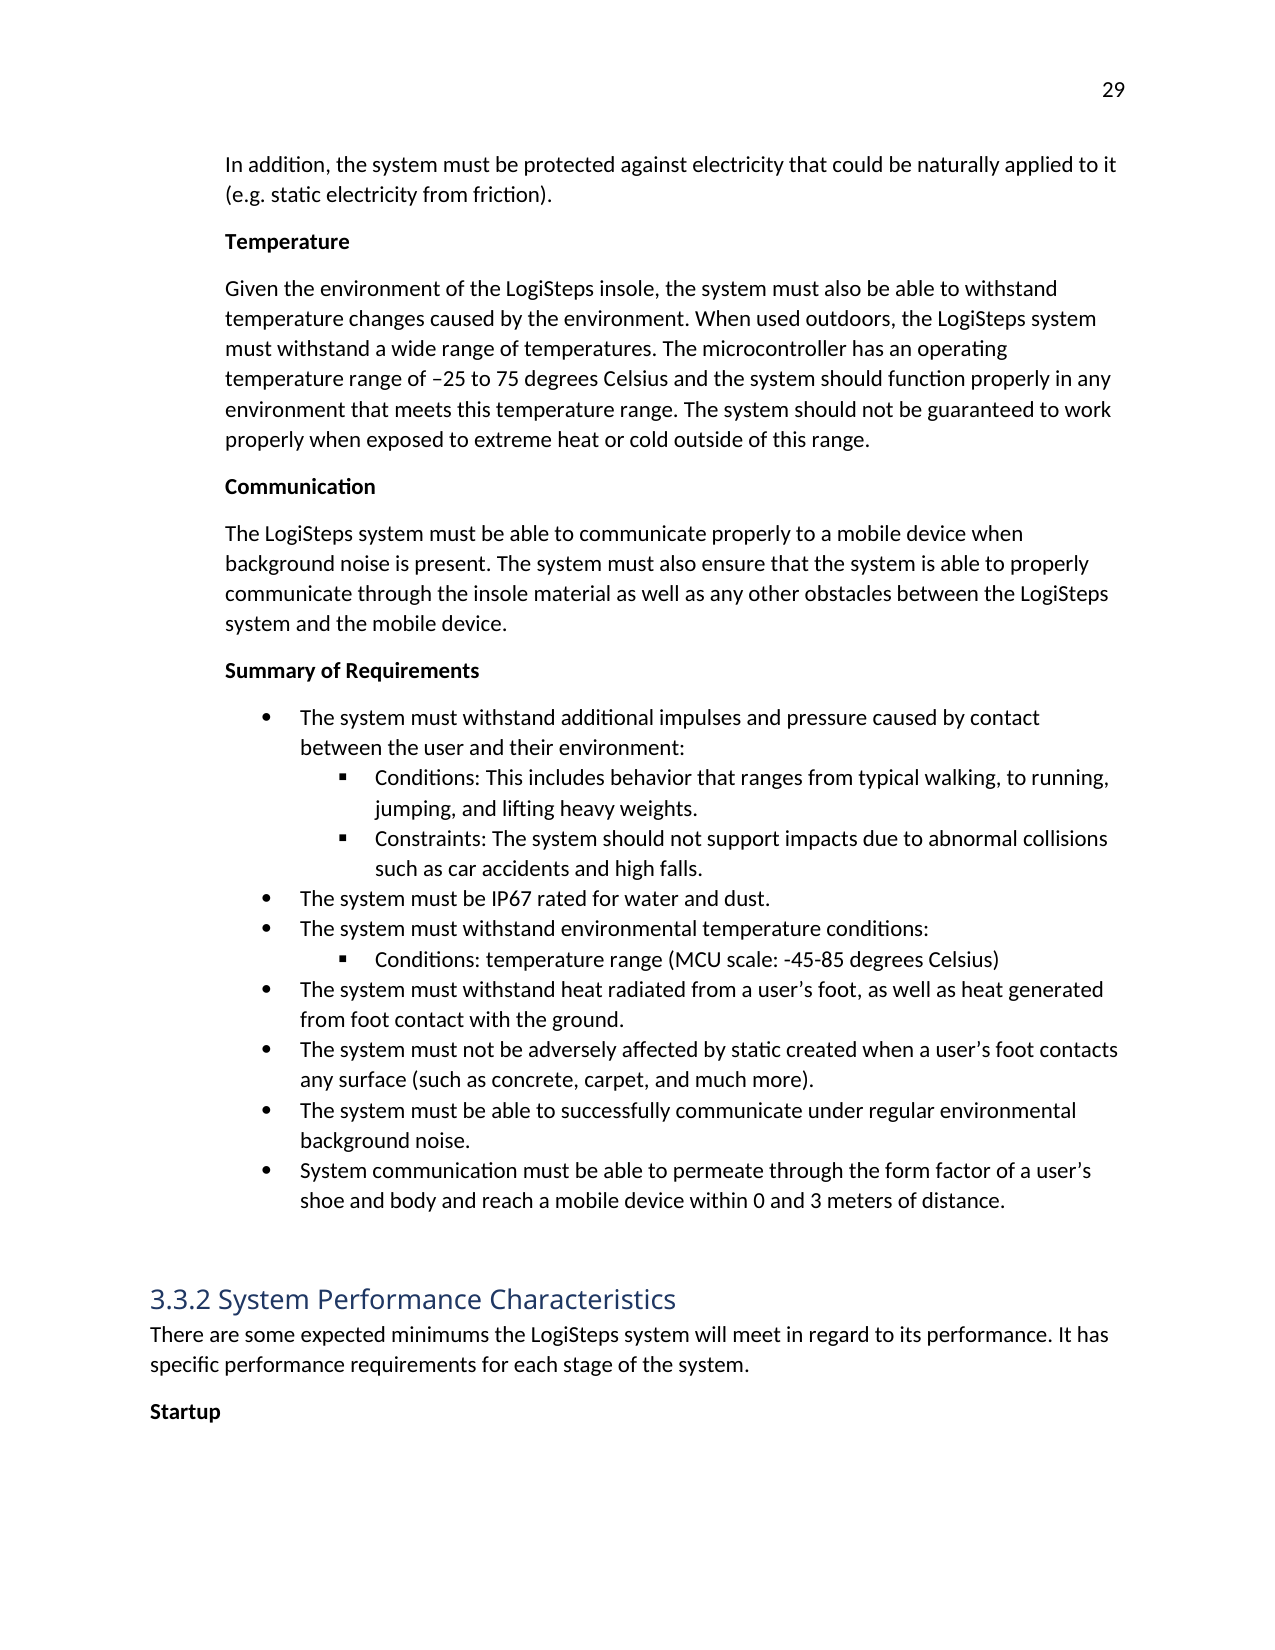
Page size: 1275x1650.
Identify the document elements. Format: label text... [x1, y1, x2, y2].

list The system must withstand environmental temperature conditions: [262, 914, 1125, 943]
list The system must not be adversely affected by static created when a user’s foot contacts any surface (such as concrete, carpet, and much more). [262, 1035, 1125, 1094]
list Constraints: The system should not support impacts due to abnormal collisions such as car accidents and high falls. [337, 824, 1125, 882]
text Summary of Requirements [225, 656, 1125, 684]
text In addition, the system must be protected against electricity that could be naturally applied to it (e.g. static electricity from friction). [225, 150, 1125, 208]
text There are some expected minimums the LogiSteps system will meet in regard to its performance. It has specific performance requirements for each stage of the system. [150, 1320, 1125, 1378]
subtitle 3.3.2 System Performance Characteristics [150, 1280, 1125, 1317]
list Conditions: This includes behavior that ranges from typical walking, to running, jumping, and lifting heavy weights. [337, 763, 1125, 822]
list System communication must be able to permeate through the form factor of a user’s shoe and body and reach a mobile device within 0 and 3 meters of distance. [262, 1156, 1125, 1214]
list The system must withstand heat radiated from a user’s foot, as well as heat generated from foot contact with the ground. [262, 975, 1125, 1033]
list Conditions: temperature range (MCU scale: -45-85 degrees Celsius) [337, 945, 1125, 973]
text The LogiSteps system must be able to communicate properly to a mobile device when background noise is present. The system must also ensure that the system is able to properly communicate through the insole material as well as any other obstacles between the LogiSteps system and the mobile device. [225, 519, 1125, 637]
text Communication [225, 472, 1125, 500]
list The system must withstand additional impulses and pressure caused by contact between the user and their environment: [262, 703, 1125, 761]
list The system must be IP67 rated for water and dust. [262, 884, 1125, 912]
list The system must be able to successfully communicate under regular environmental background noise. [262, 1096, 1125, 1154]
text Startup [150, 1397, 1125, 1425]
text Temperature [225, 227, 1125, 255]
text Given the environment of the LogiSteps insole, the system must also be able to withstand temperature changes caused by the environment. When used outdoors, the LogiSteps system must withstand a wide range of temperatures. The microcontroller has an operating temperature range of –25 to 75 degrees Celsius and the system should function properly in any environment that meets this temperature range. The system should not be guaranteed to work properly when exposed to extreme heat or cold outside of this range. [225, 274, 1125, 453]
